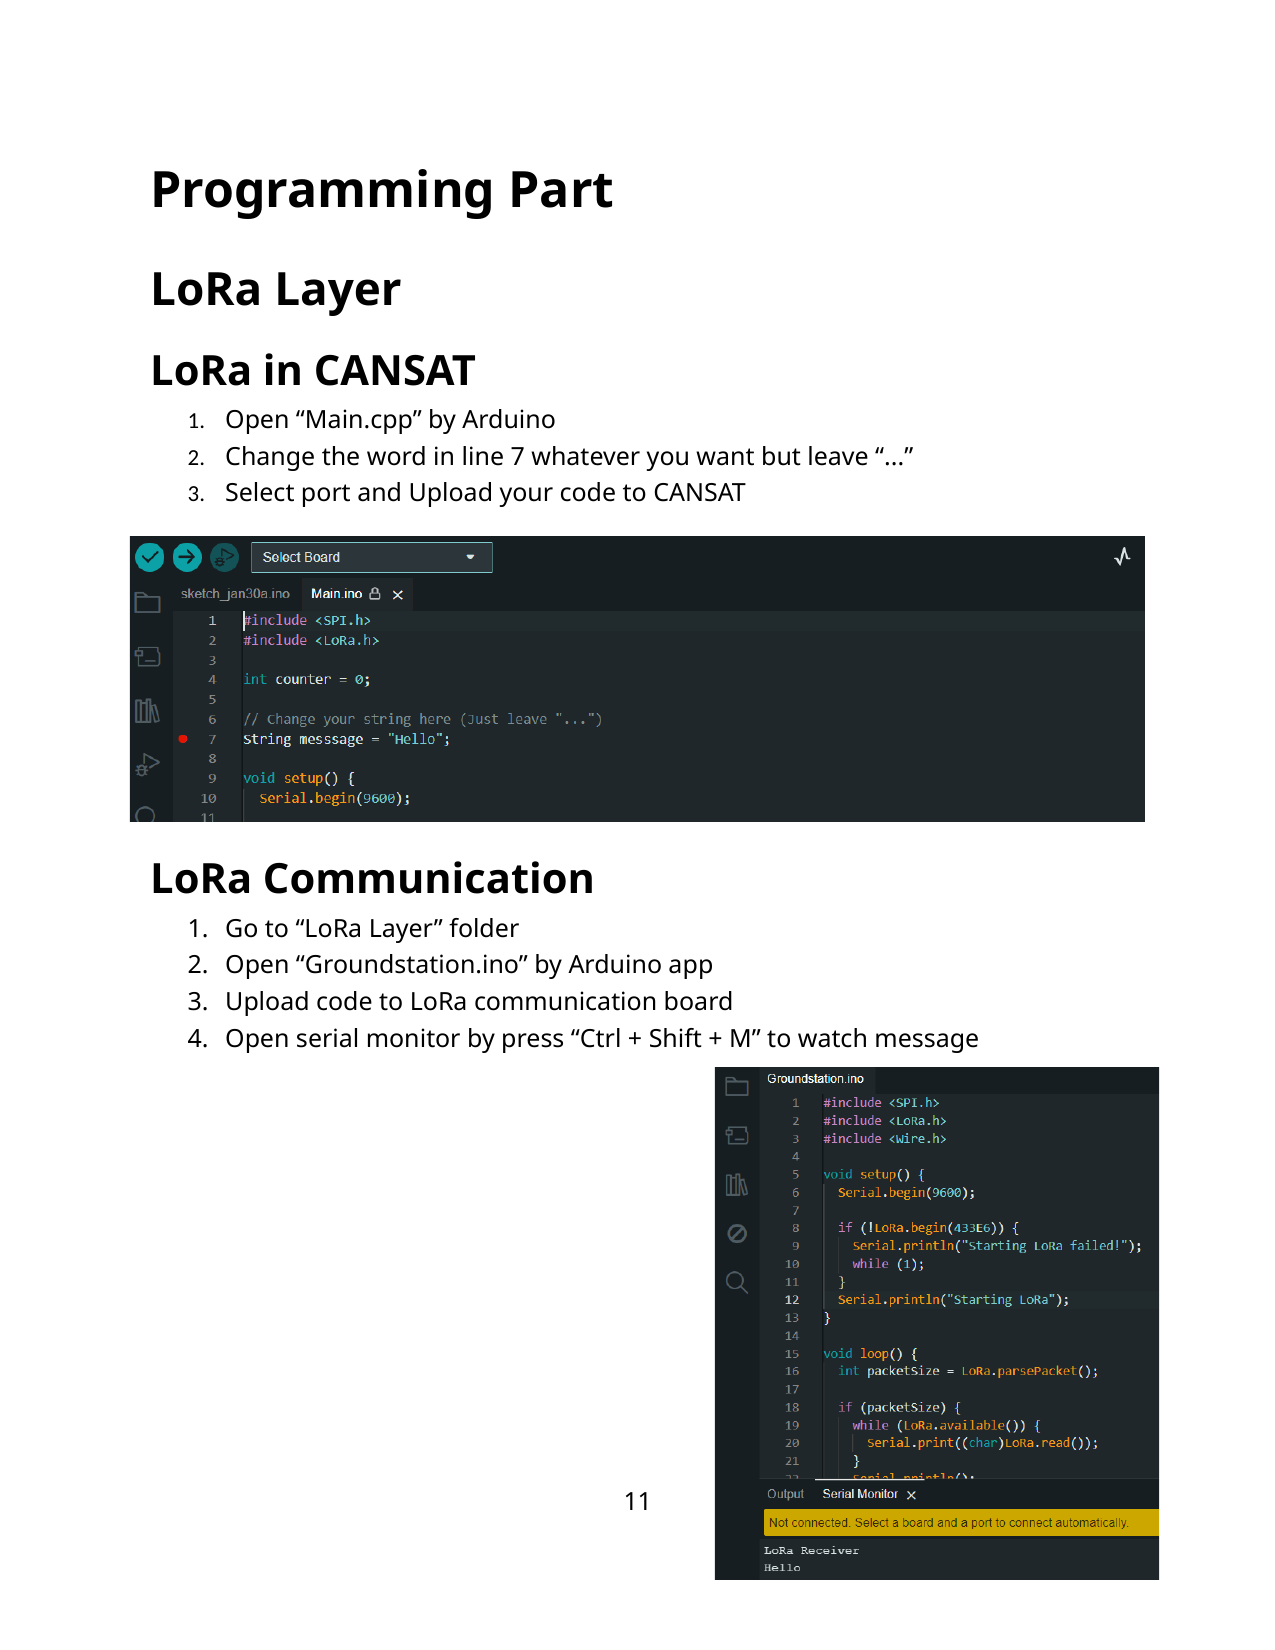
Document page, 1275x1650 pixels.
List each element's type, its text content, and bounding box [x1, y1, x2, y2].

list Open “Main.cpp” by Arduino [187, 402, 1125, 436]
picture [714, 1067, 1160, 1580]
subtitle LoRa in CANSAT [150, 340, 1125, 397]
list Go to “LoRa Layer” folder [187, 910, 1125, 944]
picture [129, 533, 1145, 822]
list Open serial monitor by press “Ctrl + Shift + M” to watch message [187, 1021, 1125, 1055]
list Change the word in line 7 whatever you want but leave “...” [187, 438, 1125, 472]
subtitle LoRa Layer [150, 256, 1125, 319]
subtitle LoRa Communication [150, 849, 1125, 906]
list Upload code to LoRa communication board [187, 984, 1125, 1018]
list Open “Groundstation.ino” by Arduino app [187, 947, 1125, 981]
subtitle Programming Part [150, 154, 1125, 222]
list Select port and Upload your code to CANSAT [187, 475, 1125, 509]
